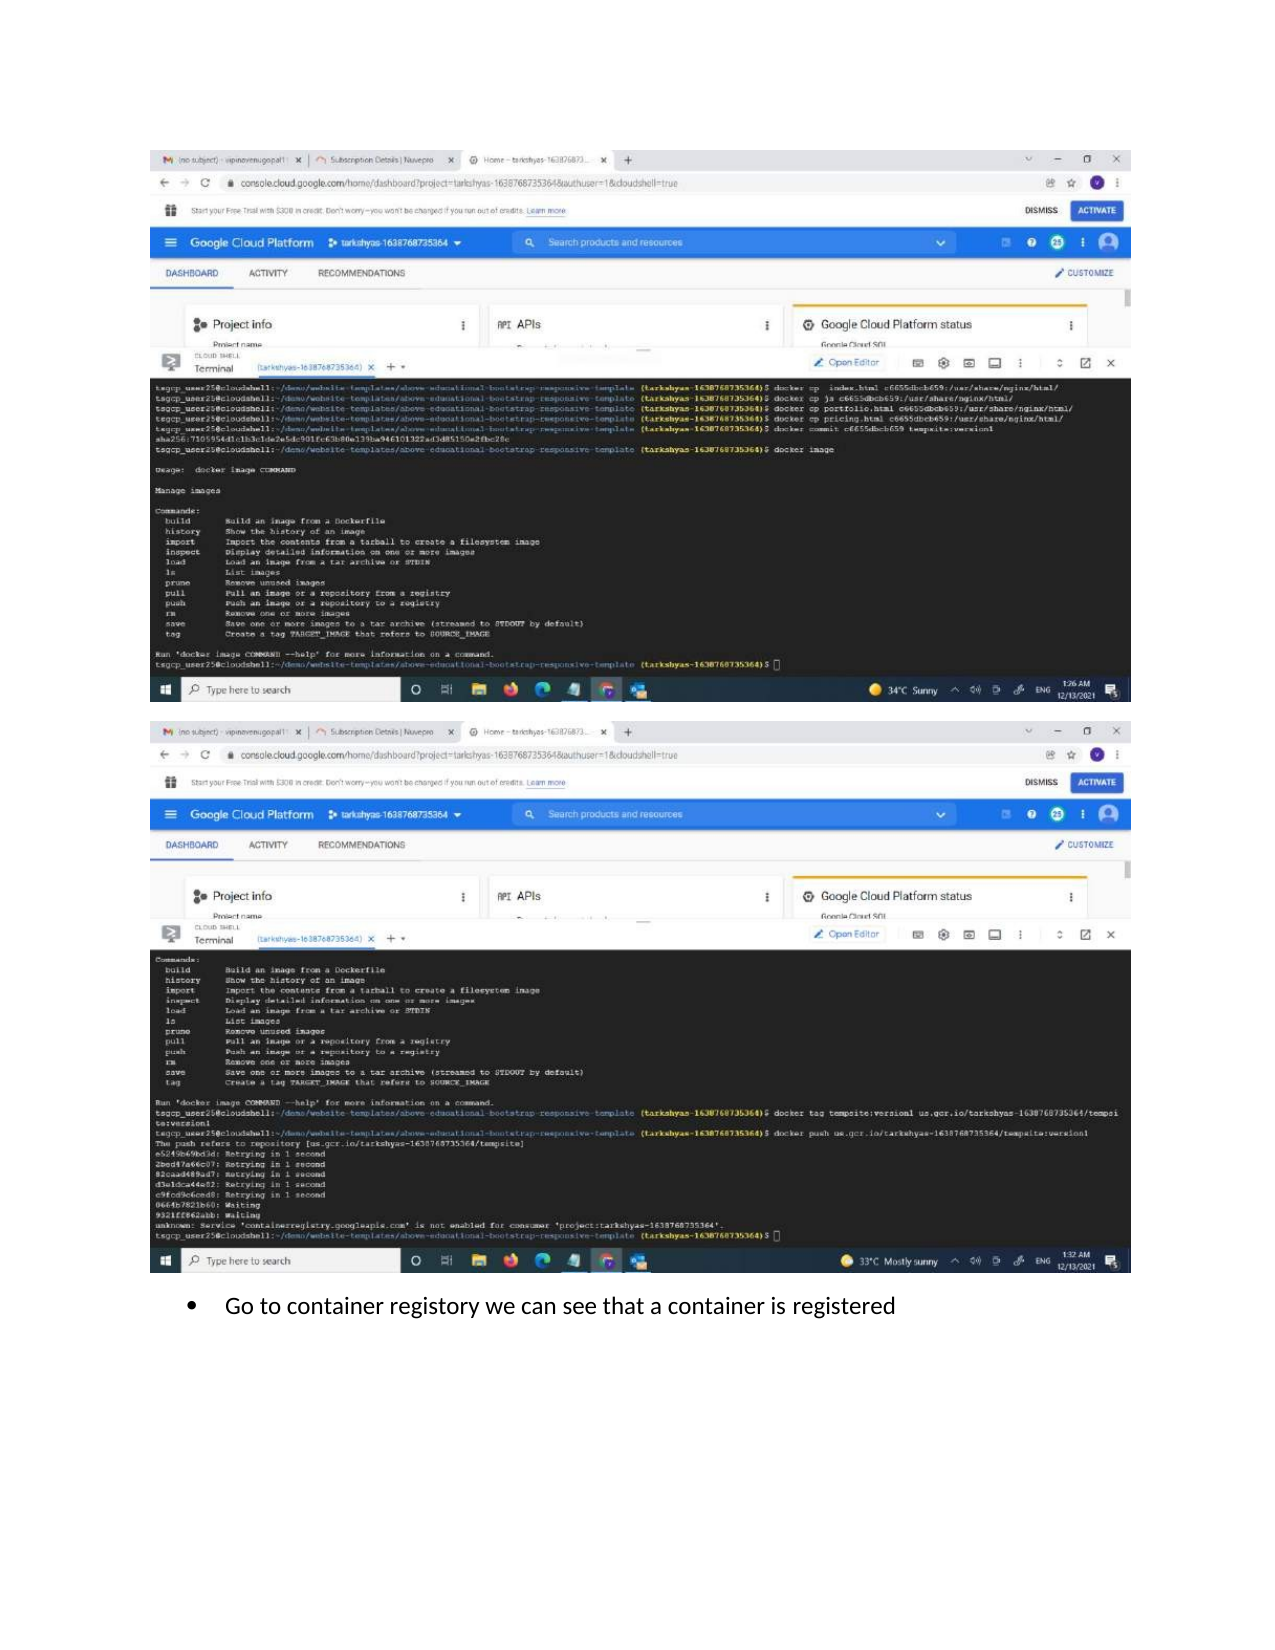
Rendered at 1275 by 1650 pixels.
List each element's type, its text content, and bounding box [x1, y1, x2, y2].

picture [150, 721, 1131, 1273]
picture [150, 150, 1131, 702]
